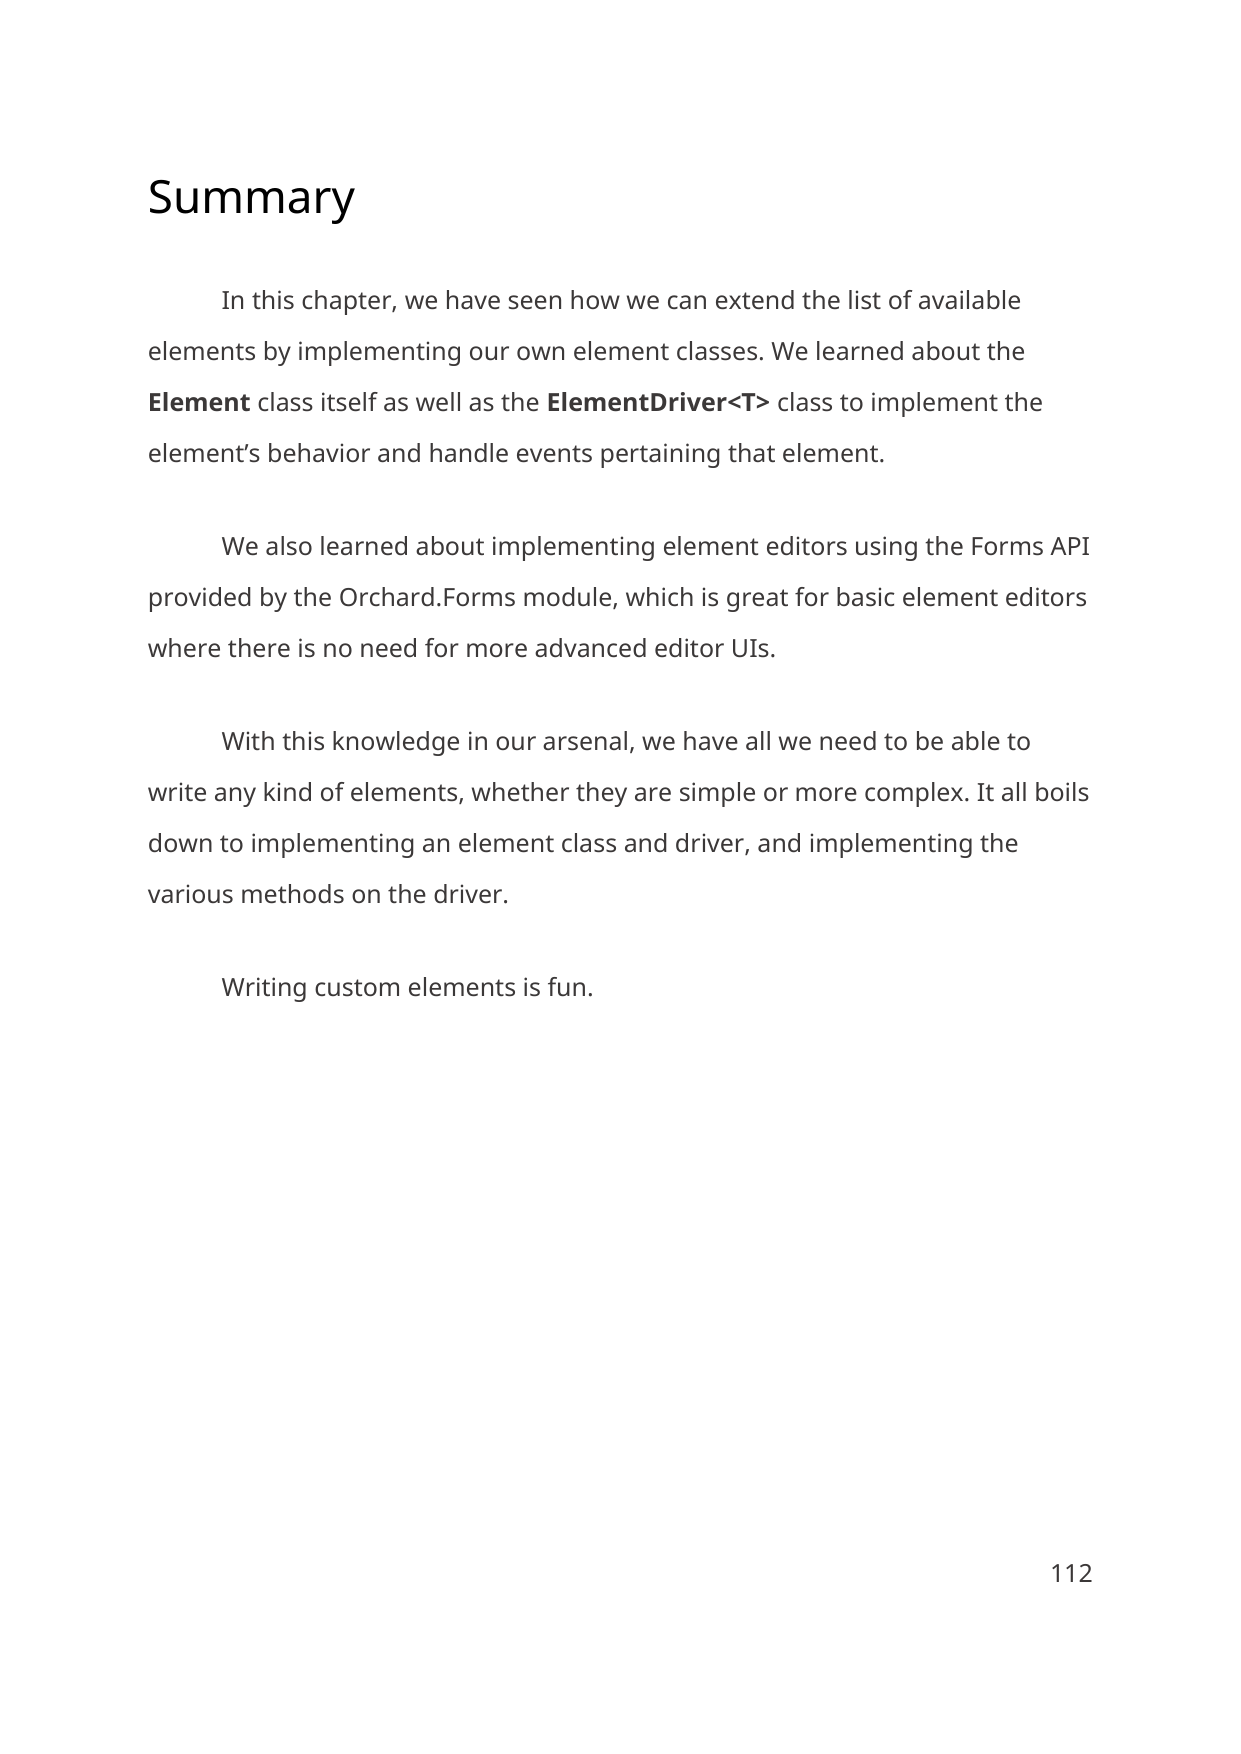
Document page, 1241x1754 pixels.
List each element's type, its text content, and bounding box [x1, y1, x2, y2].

text In this chapter, we have seen how we can extend the list of available elements by implementing our own element classes. We learned about the Element class itself as well as the ElementDriver<T> class to implement the element’s behavior and handle events pertaining that element. [148, 283, 1093, 470]
text We also learned about implementing element editors using the Forms API provided by the Orchard.Forms module, which is great for basic element editors where there is no need for more advanced editor UIs. [148, 529, 1093, 665]
text Writing custom elements is fun. [148, 969, 1093, 1003]
text With this knowledge in our arsenal, we have all we need to be able to write any kind of elements, whether they are simple or more complex. It all boils down to implementing an element class and driver, and implementing the various methods on the driver. [148, 723, 1093, 911]
subtitle Summary [148, 164, 1093, 227]
